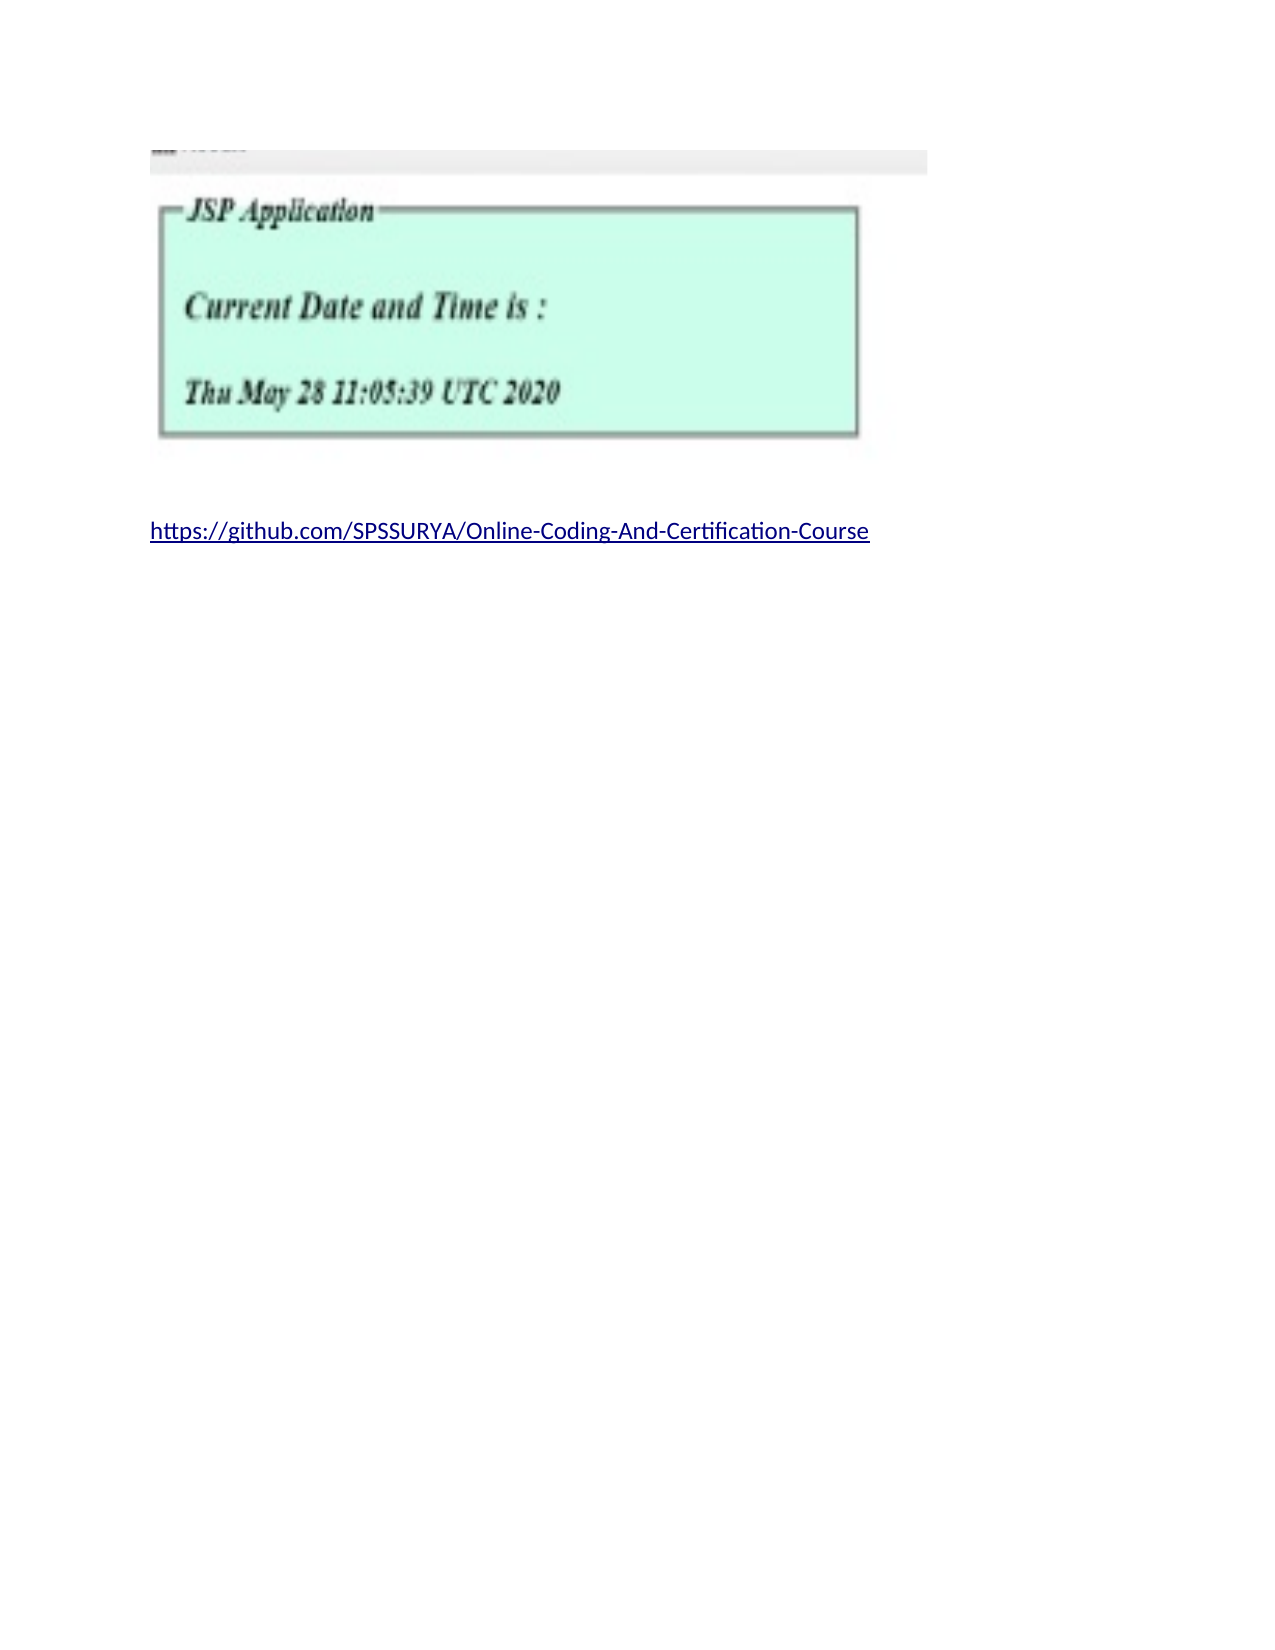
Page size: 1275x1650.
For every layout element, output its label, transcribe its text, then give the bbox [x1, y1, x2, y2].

text https://github.com/SPSSURYA/Online-Coding-And-Certification-Course [150, 515, 1125, 546]
picture [150, 150, 928, 491]
